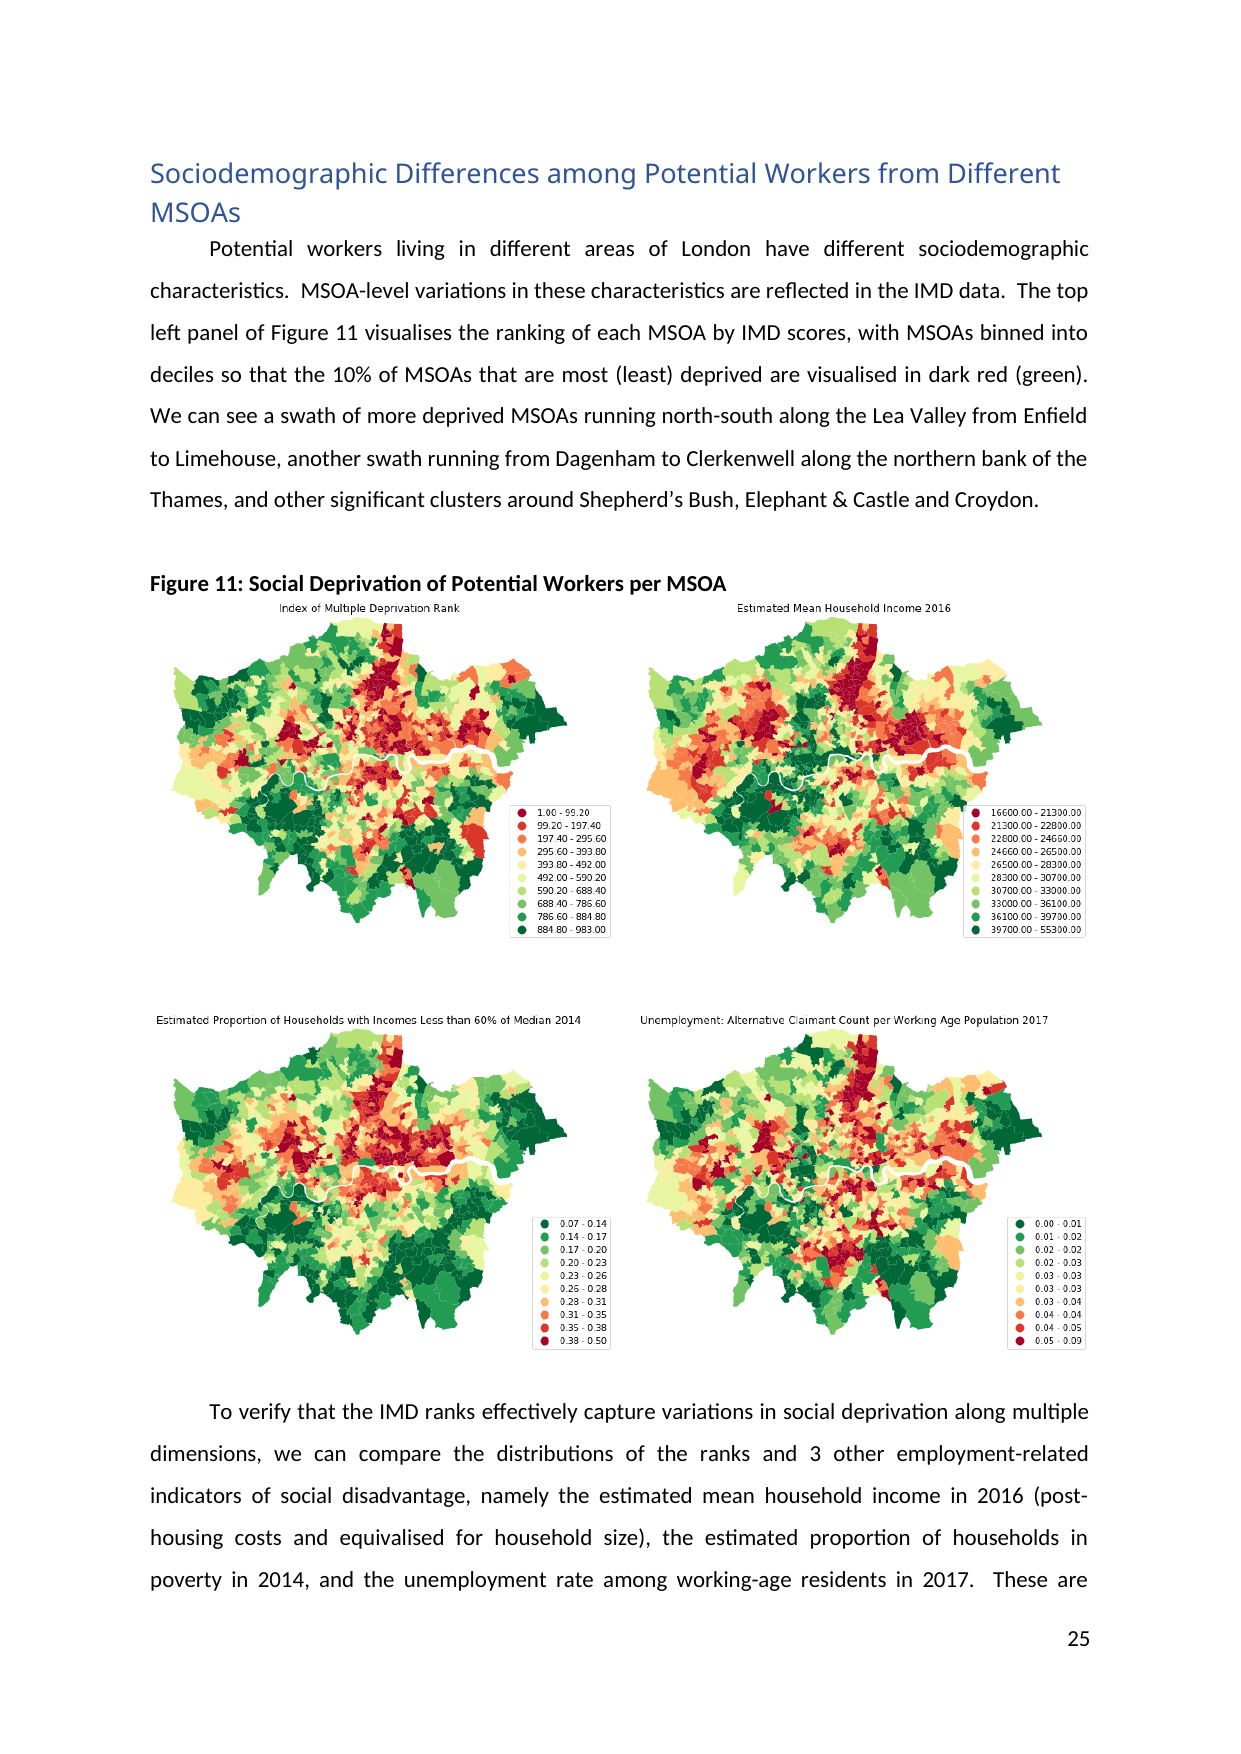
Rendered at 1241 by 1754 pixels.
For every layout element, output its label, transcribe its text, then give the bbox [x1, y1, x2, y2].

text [150, 1397, 1090, 1593]
subtitle Sociodemographic Differences among Potential Workers from Different MSOAs [150, 154, 1090, 231]
text Figure 11: Social Deprivation of Potential Workers per MSOA [150, 569, 1090, 597]
text Potential workers living in different areas of London have different sociodemographic characteristics. MSOA-level variations in these characteristics are reflected in the IMD data. The top left panel of Figure 11 visualises the ranking of each MSOA by IMD scores, with MSOAs binned into deciles so that the 10% of MSOAs that are most (least) deprived are visualised in dark red (green). We can see a swath of more deprived MSOAs running north-south along the Lea Valley from Enfield to Limehouse, another swath running from Dagenham to Clerkenwell along the northern bank of the Thames, and other significant clusters around Shepherd’s Bush, Elephant & Castle and Croydon. [150, 234, 1090, 514]
picture [150, 597, 1091, 1355]
